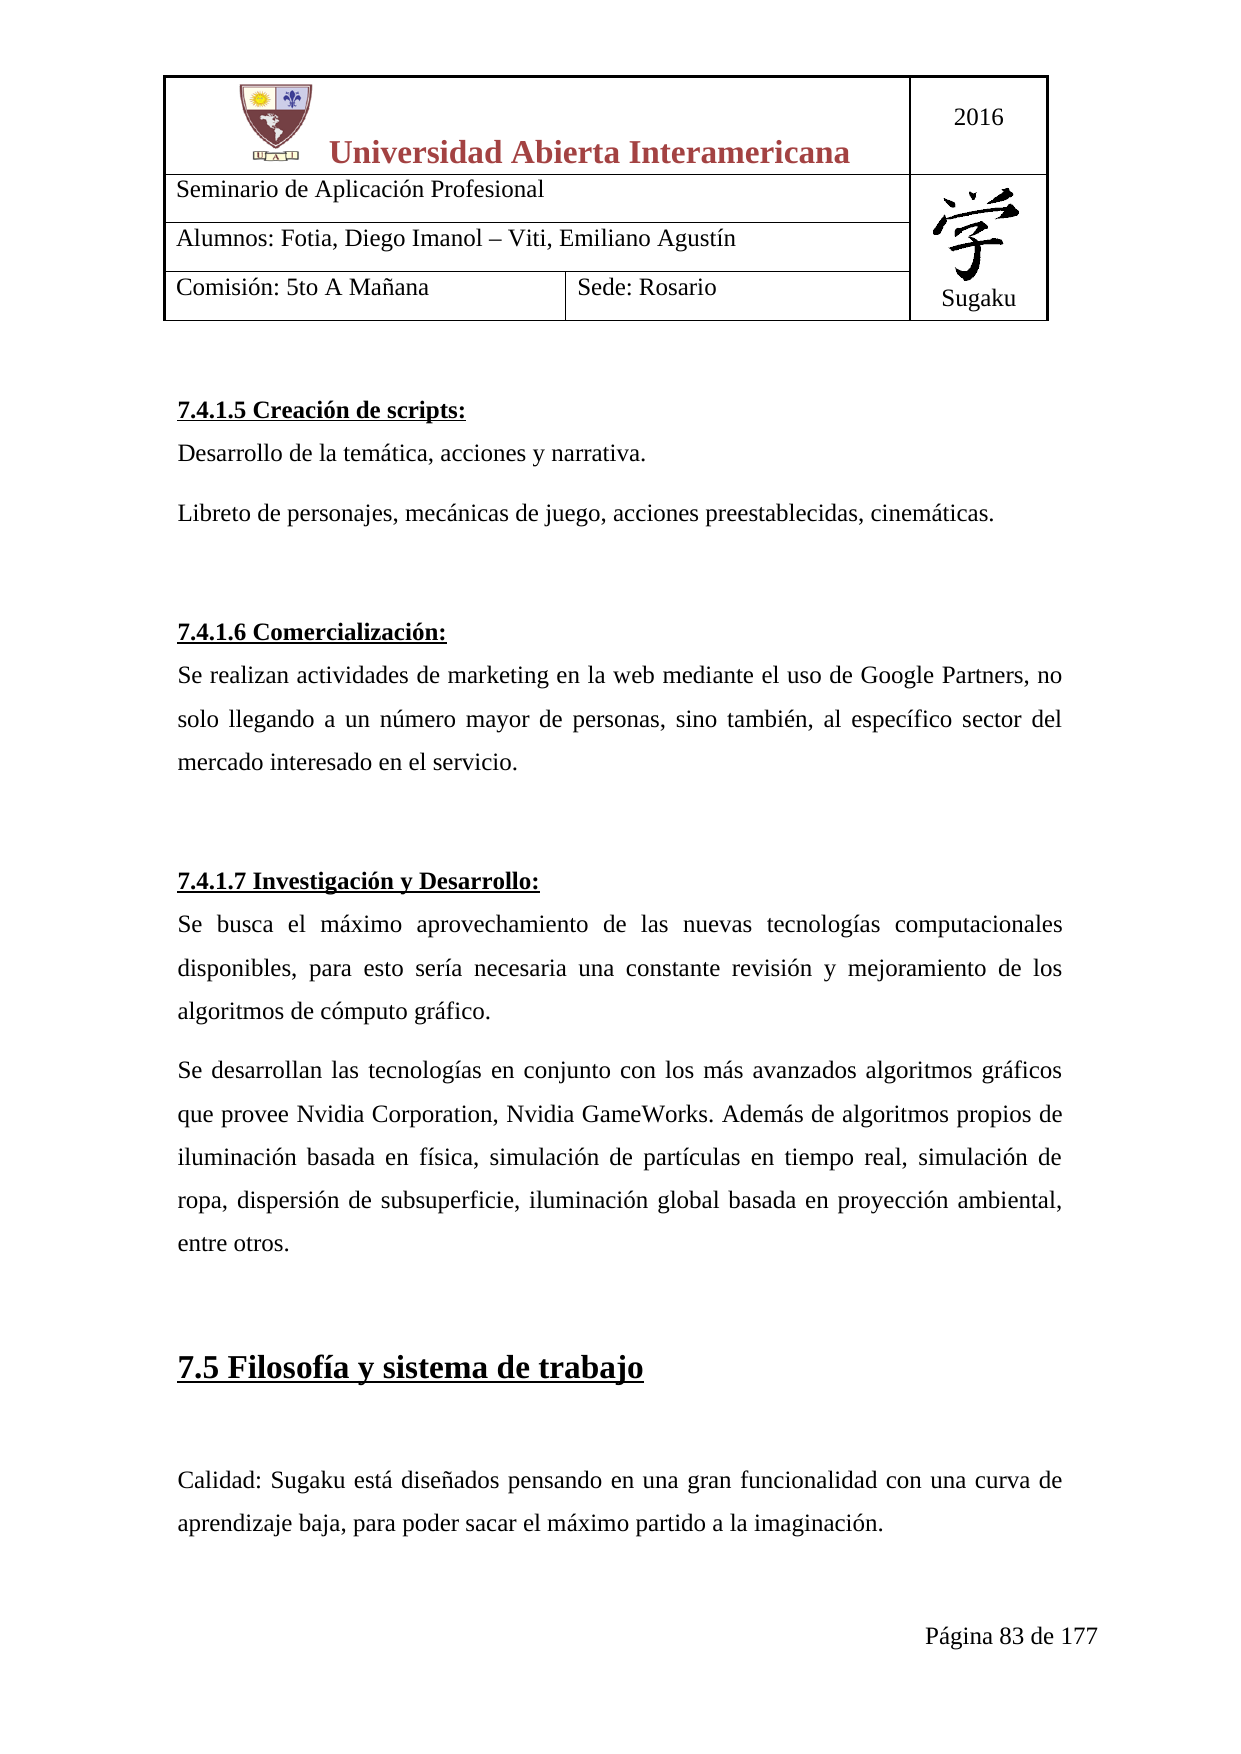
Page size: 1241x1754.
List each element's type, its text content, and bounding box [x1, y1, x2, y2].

text Libreto de personajes, mecánicas de juego, acciones preestablecidas, cinemáticas. [177, 498, 1063, 527]
subtitle 7.4.1.6 Comercialización: [177, 617, 1063, 646]
picture [927, 181, 1030, 284]
subtitle 7.4.1.7 Investigación y Desarrollo: [177, 866, 1063, 895]
picture [223, 78, 329, 164]
text Se realizan actividades de marketing en la web mediante el uso de Google Partners, no solo llegando a un número mayor de personas, sino también, al específico sector del mercado interesado en el servicio. [177, 661, 1063, 776]
subtitle 7.4.1.5 Creación de scripts: [177, 395, 1063, 424]
text Se busca el máximo aprovechamiento de las nuevas tecnologías computacionales disponibles, para esto sería necesaria una constante revisión y mejoramiento de los algoritmos de cómputo gráfico. [177, 909, 1063, 1024]
text Desarrollo de la temática, acciones y narrativa. [177, 438, 1063, 467]
text Calidad: Sugaku está diseñados pensando en una gran funcionalidad con una curva de aprendizaje baja, para poder sacar el máximo partido a la imaginación. [177, 1465, 1063, 1537]
text Se desarrollan las tecnologías en conjunto con los más avanzados algoritmos gráficos que provee Nvidia Corporation, Nvidia GameWorks. Además de algoritmos propios de iluminación basada en física, simulación de partículas en tiempo real, simulación de ropa, dispersión de subsuperficie, iluminación global basada en proyección ambiental, entre otros. [177, 1056, 1063, 1257]
subtitle 7.5 Filosofía y sistema de trabajo [177, 1348, 1063, 1386]
